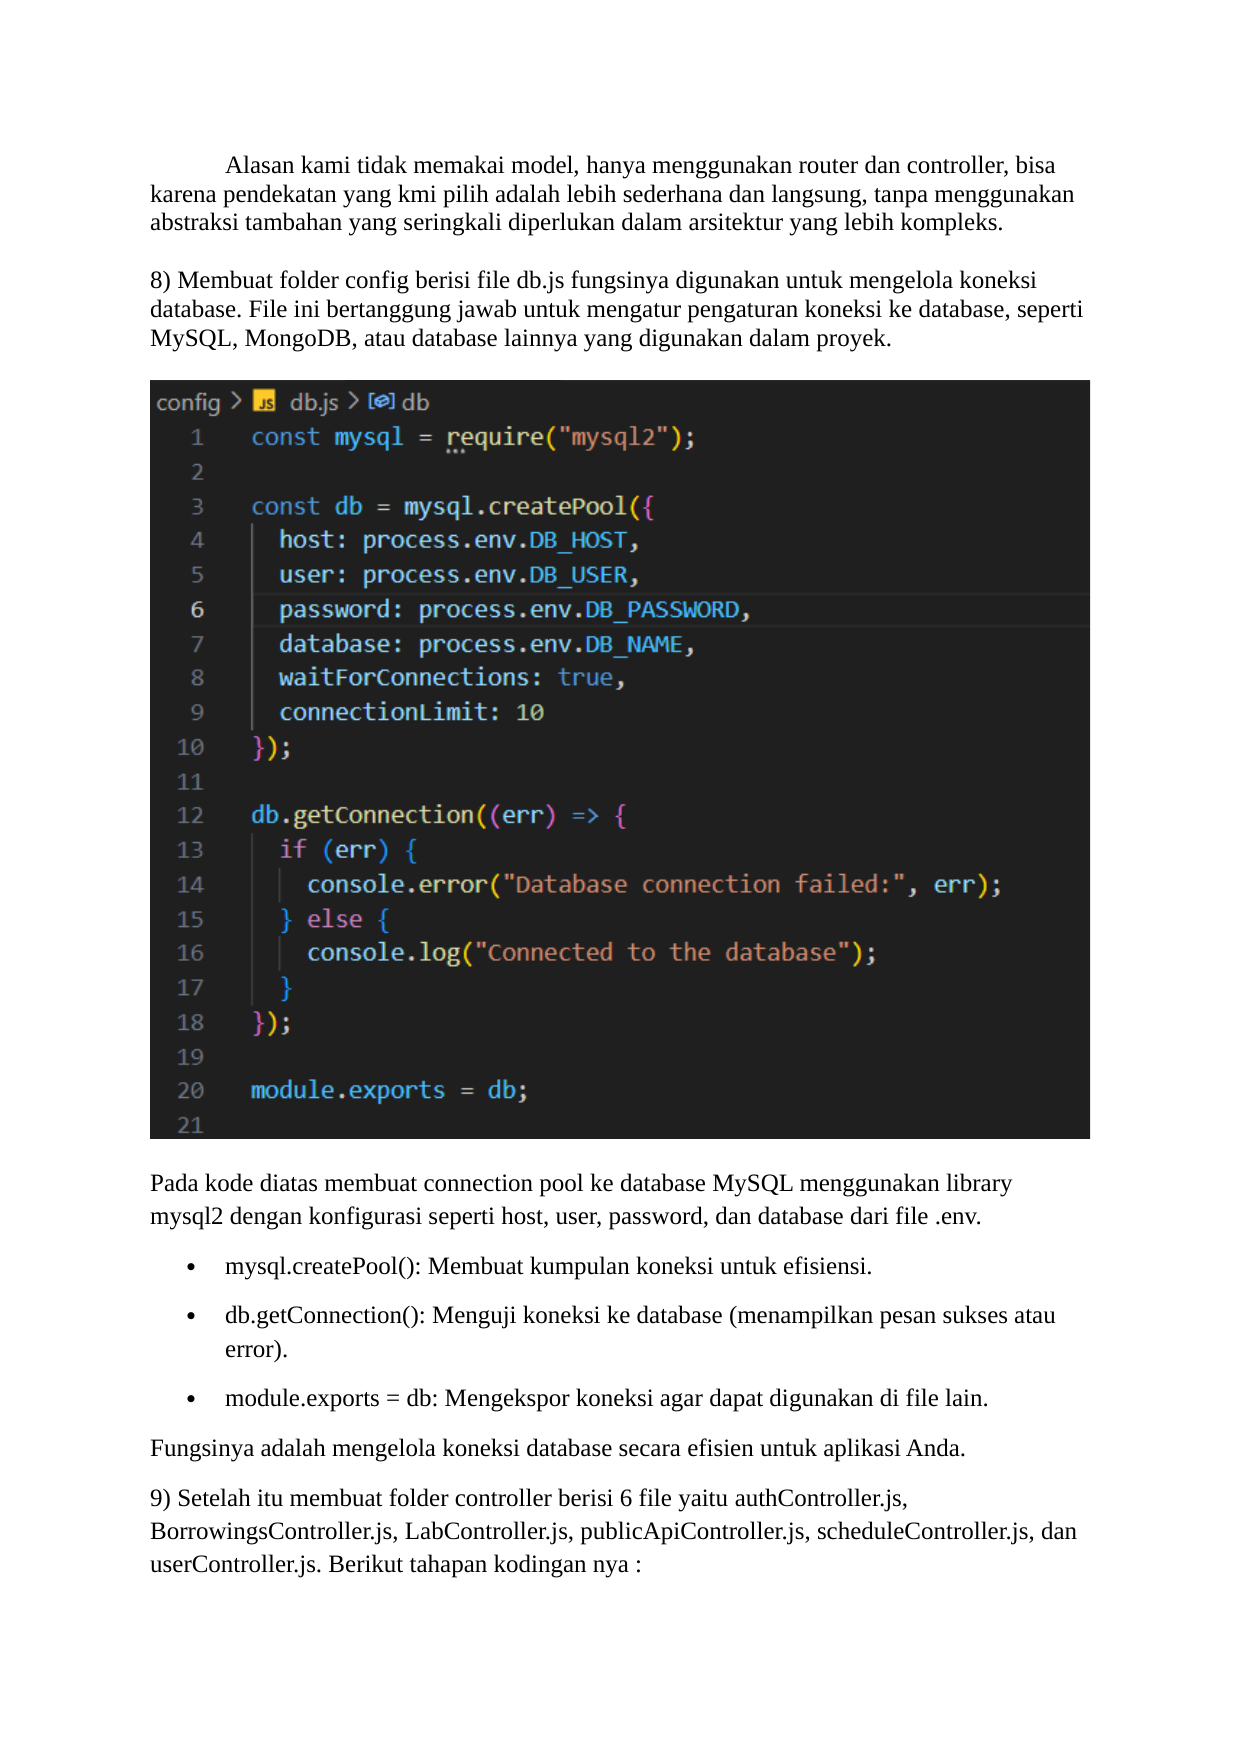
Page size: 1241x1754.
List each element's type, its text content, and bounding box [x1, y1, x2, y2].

text Fungsinya adalah mengelola koneksi database secara efisien untuk aplikasi Anda. [150, 1433, 1090, 1462]
list mysql.createPool(): Membuat kumpulan koneksi untuk efisiensi. [187, 1251, 1090, 1280]
list module.exports = db: Mengekspor koneksi agar dapat digunakan di file lain. [187, 1383, 1090, 1412]
text Alasan kami tidak memakai model, hanya menggunakan router dan controller, bisa karena pendekatan yang kmi pilih adalah lebih sederhana dan langsung, tanpa menggunakan abstraksi tambahan yang seringkali diperlukan dalam arsitektur yang lebih kompleks. [150, 150, 1090, 236]
text 9) Setelah itu membuat folder controller berisi 6 file yaitu authController.js, BorrowingsController.js, LabController.js, publicApiController.js, scheduleController.js, dan userController.js. Berikut tahapan kodingan nya : [150, 1483, 1090, 1577]
picture [150, 380, 1091, 1139]
text 8) Membuat folder config berisi file db.js fungsinya digunakan untuk mengelola koneksi database. File ini bertanggung jawab untuk mengatur pengaturan koneksi ke database, seperti MySQL, MongoDB, atau database lainnya yang digunakan dalam proyek. [150, 265, 1090, 352]
list db.getConnection(): Menguji koneksi ke database (menampilkan pesan sukses atau error). [187, 1301, 1090, 1362]
text Pada kode diatas membuat connection pool ke database MySQL menggunakan library mysql2 dengan konfigurasi seperti host, user, password, dan database dari file .env. [150, 1168, 1090, 1230]
